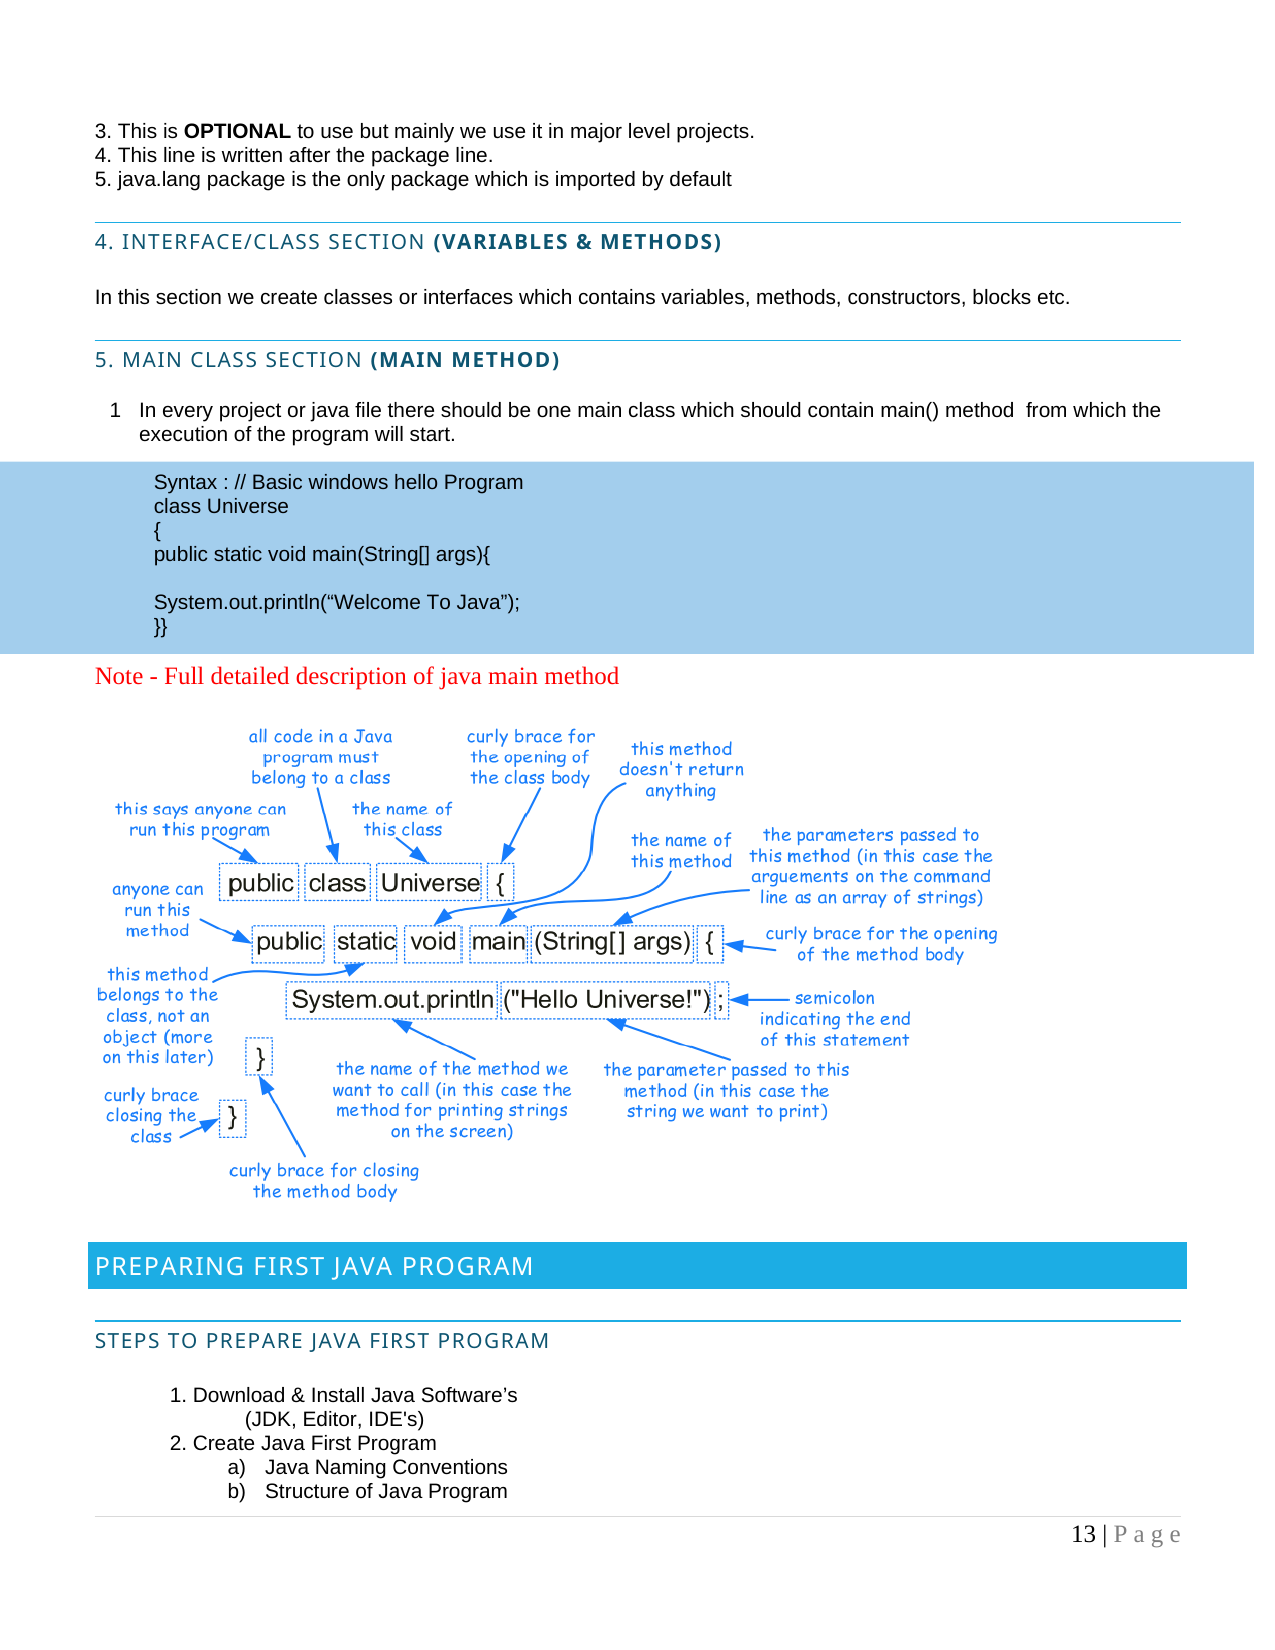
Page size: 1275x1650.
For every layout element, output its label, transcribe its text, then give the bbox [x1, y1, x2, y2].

subtitle Steps to prepare Java First Program [94, 1321, 1181, 1354]
text public static void main(String[] args){ [153, 542, 1181, 566]
text 2. Create Java First Program [94, 1431, 1181, 1455]
text In this section we create classes or interfaces which contains variables, methods, constructors, blocks etc. [94, 284, 1181, 308]
text }} [153, 613, 1181, 637]
picture [94, 718, 1009, 1219]
text Syntax : // Basic windows hello Program [153, 470, 1181, 494]
text 1. Download & Install Java Software’s [94, 1383, 1181, 1407]
list In every project or java file there should be one main class which should contain main() method from which the execution of the program will start. [109, 398, 1181, 446]
text 3. This is OPTIONAL to use but mainly we use it in major level projects. [94, 118, 1181, 142]
subtitle 4. Interface/Class Section (Variables & Methods) [94, 223, 1181, 256]
text (JDK, Editor, IDE's) [94, 1407, 1181, 1431]
subtitle 5. Main Class Section (main method) [94, 341, 1181, 374]
text System.out.println(“Welcome To Java”); [153, 589, 1181, 613]
text Note - Full detailed description of java main method [94, 661, 1181, 690]
text { [153, 518, 1181, 542]
text 5. java.lang package is the only package which is imported by default [94, 166, 1181, 190]
list Structure of Java Program [227, 1479, 1181, 1503]
text 4. This line is written after the package line. [94, 142, 1181, 166]
list Java Naming Conventions [227, 1455, 1181, 1479]
text class Universe [153, 494, 1181, 518]
subtitle Preparing First java program [95, 1249, 1181, 1283]
